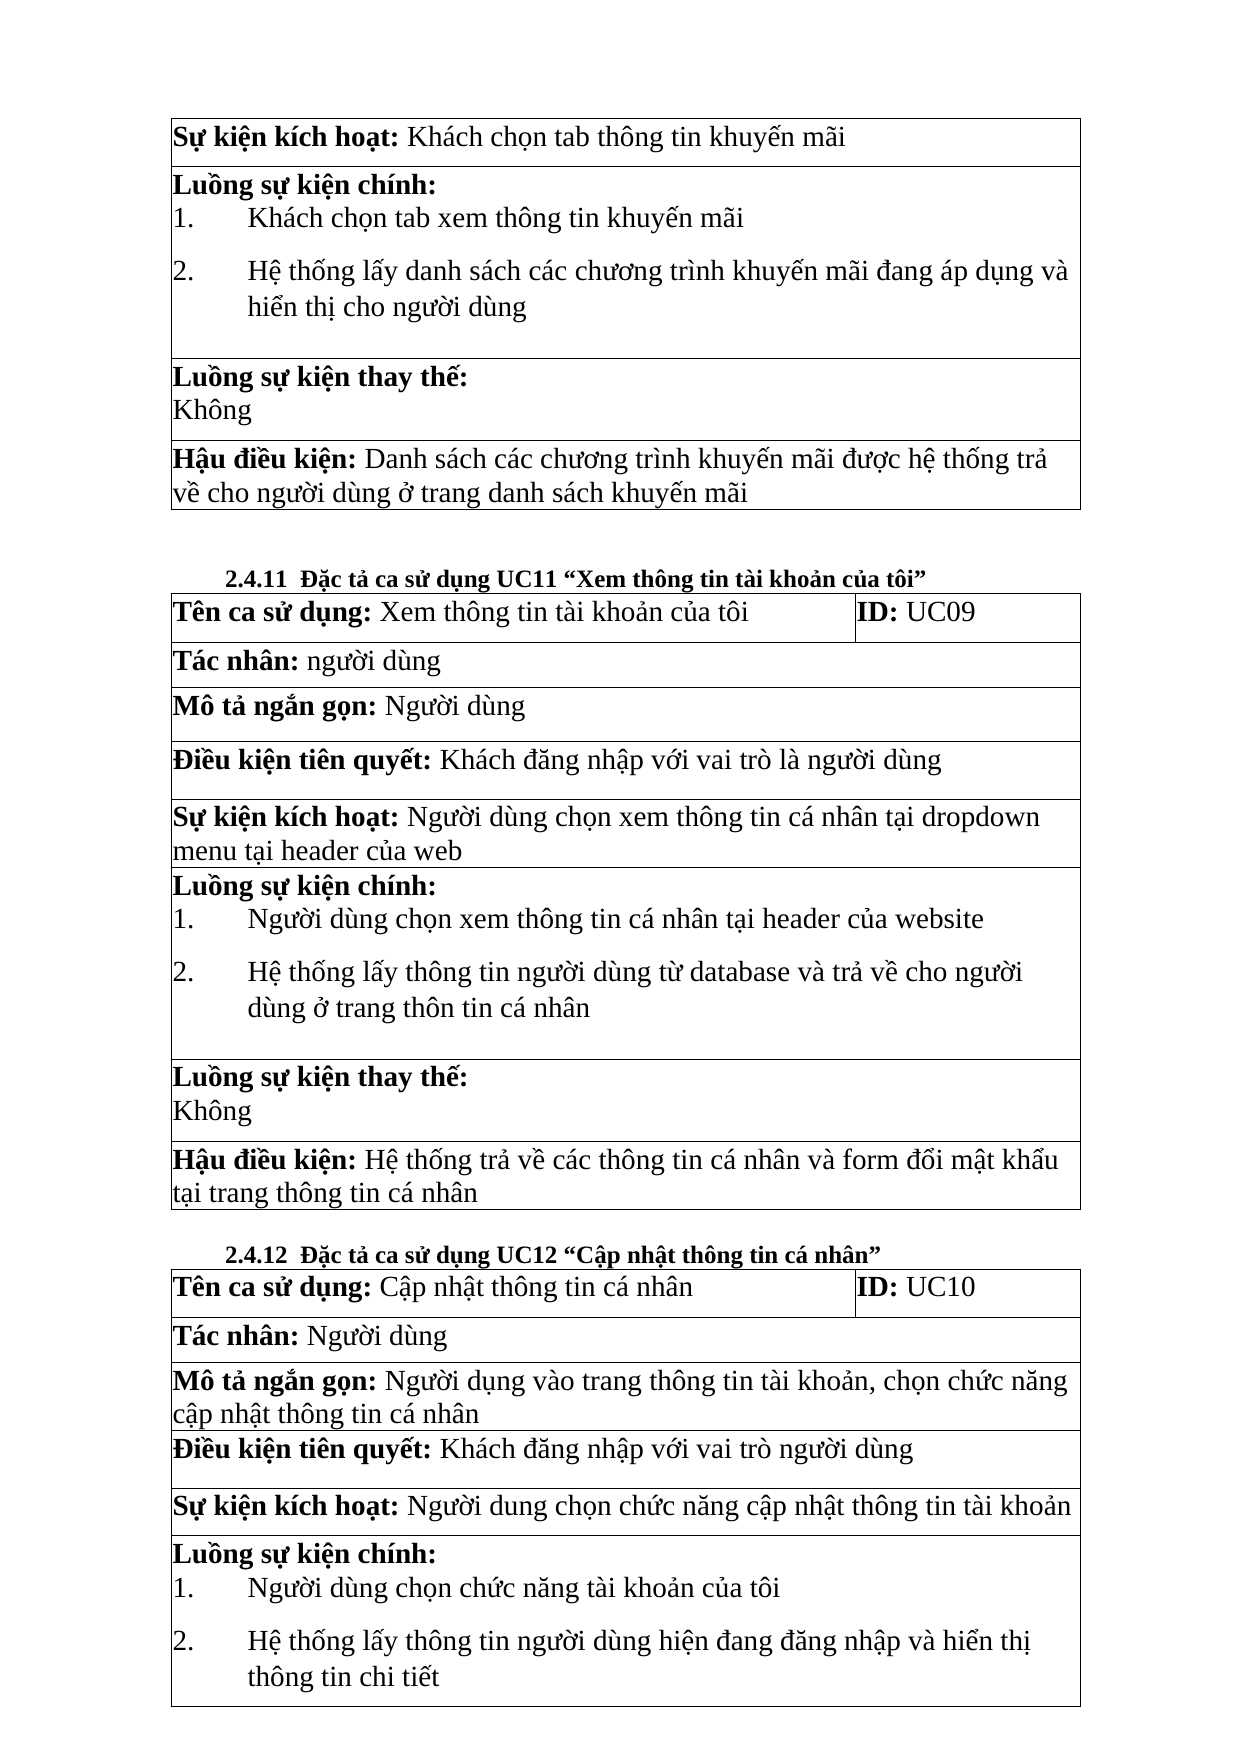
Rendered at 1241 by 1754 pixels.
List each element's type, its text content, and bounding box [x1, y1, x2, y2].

table_cell Tác nhân: Người dùng [172, 1318, 1080, 1362]
table_cell Sự kiện kích hoạt: Khách chọn tab thông tin khuyến mãi [172, 119, 1080, 166]
table_cell Mô tả ngắn gọn: Người dụng vào trang thông tin tài khoản, chọn chức năng cập nhật thông tin cá nhân [172, 1363, 1080, 1430]
table_cell Sự kiện kích hoạt: Người dung chọn chức năng cập nhật thông tin tài khoản [172, 1489, 1080, 1535]
subtitle 2.4.12 Đặc tả ca sử dụng UC12 “Cập nhật thông tin cá nhân” [225, 1240, 1094, 1268]
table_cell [172, 1536, 1080, 1706]
table_cell Điều kiện tiên quyết: Khách đăng nhập với vai trò là người dùng [172, 742, 1080, 798]
table_header ID: UC10 [856, 1270, 1080, 1317]
table_cell Mô tả ngắn gọn: Người dùng [172, 688, 1080, 741]
subtitle 2.4.11 Đặc tả ca sử dụng UC11 “Xem thông tin tài khoản của tôi” [225, 564, 1094, 593]
table_cell Luồng sự kiện thay thế: Không [172, 1060, 1080, 1141]
table_cell Tác nhân: người dùng [172, 643, 1080, 687]
table_header ID: UC09 [856, 594, 1080, 642]
table_cell Luồng sự kiện chính: Khách chọn tab xem thông tin khuyến mãi Hệ thống lấy danh sách các chương trình khuyến mãi đang áp dụng và hiển thị cho người dùng [172, 167, 1080, 358]
table_cell Điều kiện tiên quyết: Khách đăng nhập với vai trò người dùng [172, 1431, 1080, 1487]
table_header Tên ca sử dụng: Xem thông tin tài khoản của tôi [172, 594, 855, 642]
table_cell Hậu điều kiện: Danh sách các chương trình khuyến mãi được hệ thống trả về cho người dùng ở trang danh sách khuyến mãi [172, 441, 1080, 508]
table_header Tên ca sử dụng: Cập nhật thông tin cá nhân [172, 1270, 855, 1317]
table_cell Luồng sự kiện thay thế: Không [172, 359, 1080, 440]
table_cell Sự kiện kích hoạt: Người dùng chọn xem thông tin cá nhân tại dropdown menu tại header của web [172, 800, 1080, 867]
table_cell Hậu điều kiện: Hệ thống trả về các thông tin cá nhân và form đổi mật khẩu tại trang thông tin cá nhân [172, 1142, 1080, 1209]
table_cell Luồng sự kiện chính: Người dùng chọn xem thông tin cá nhân tại header của website Hệ thống lấy thông tin người dùng từ database và trả về cho người dùng ở trang thôn tin cá nhân [172, 868, 1080, 1058]
